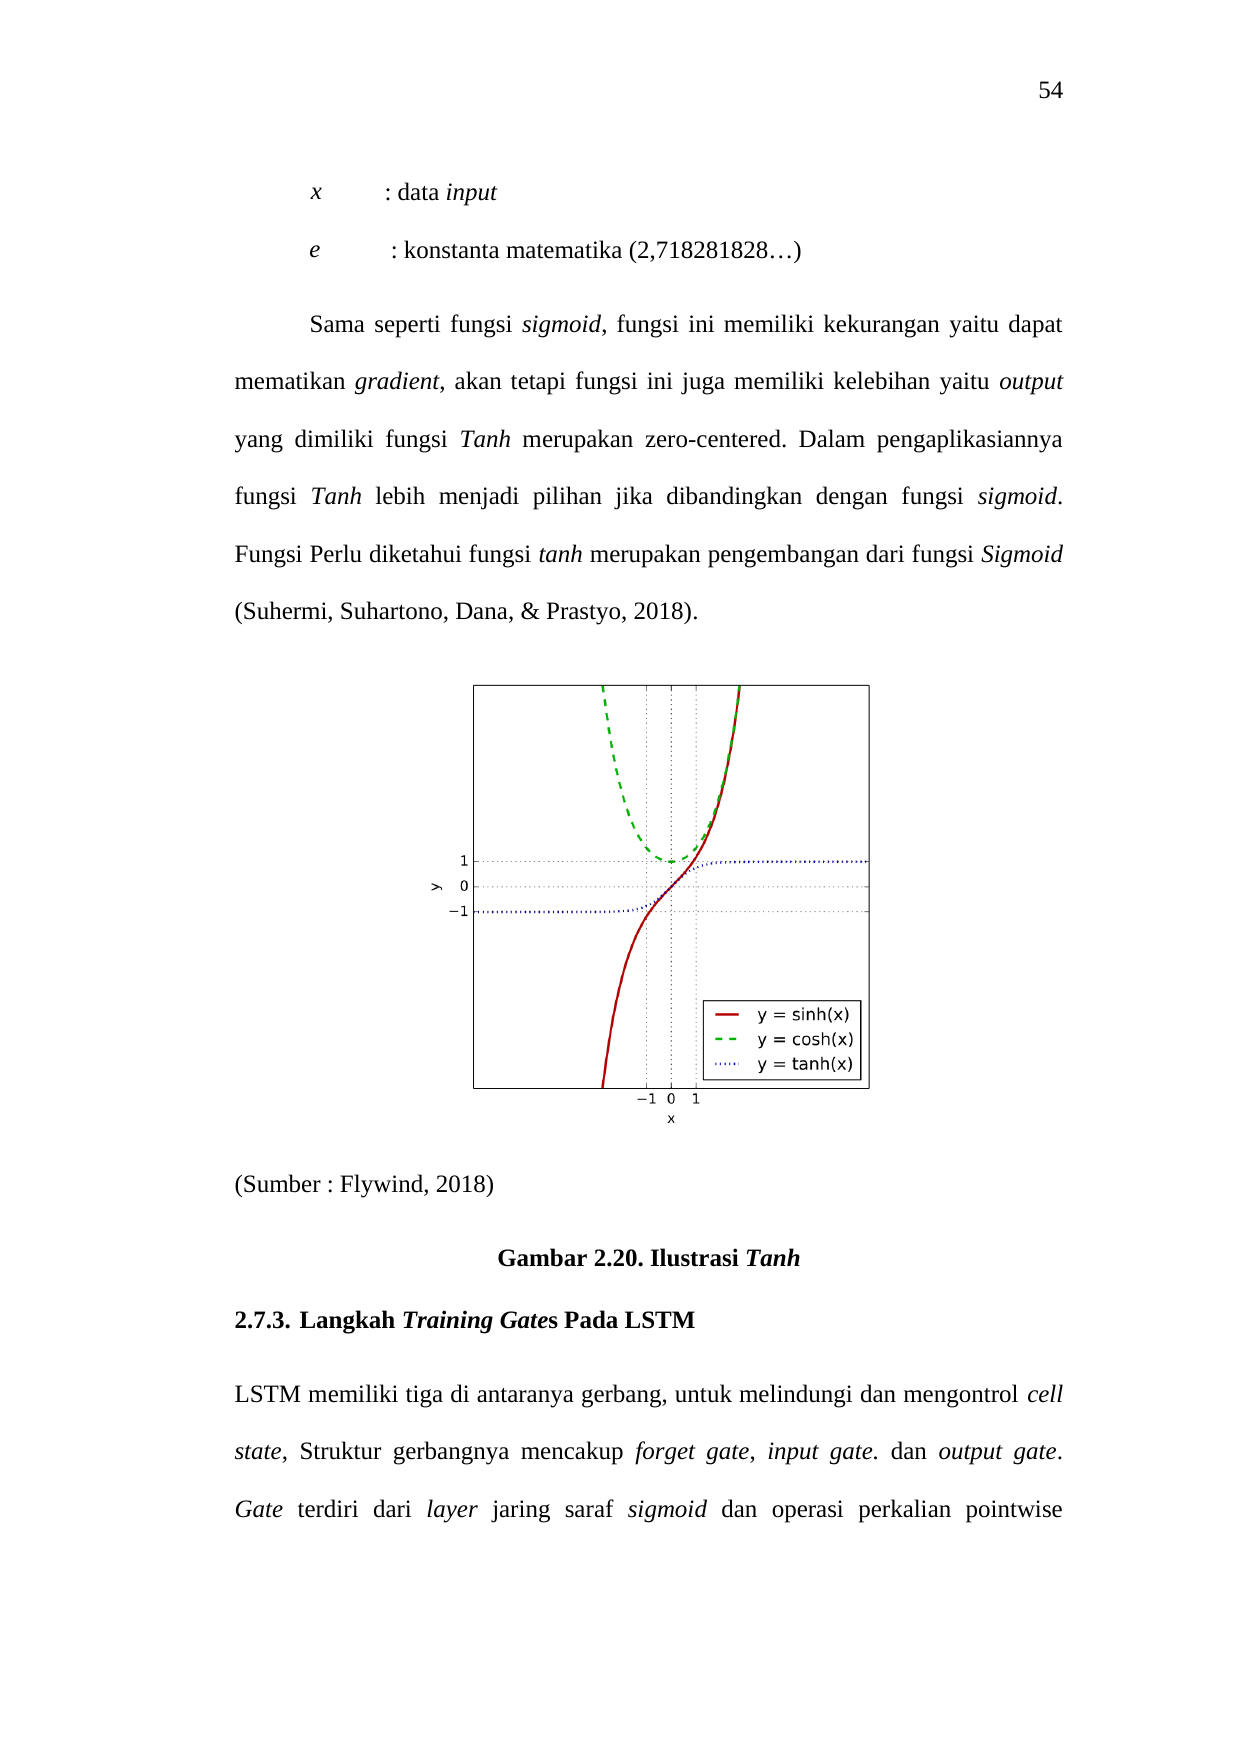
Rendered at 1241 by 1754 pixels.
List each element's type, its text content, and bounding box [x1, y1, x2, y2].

list : konstanta matematika (2,718281828…) [234, 235, 1063, 263]
list : data input [234, 177, 1063, 206]
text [234, 1379, 1063, 1523]
picture [413, 670, 884, 1141]
subtitle Langkah Training Gates Pada LSTM [234, 1305, 1063, 1333]
text Sama seperti fungsi sigmoid, fungsi ini memiliki kekurangan yaitu dapat mematikan gradient, akan tetapi fungsi ini juga memiliki kelebihan yaitu output yang dimiliki fungsi Tanh merupakan zero-centered. Dalam pengaplikasiannya fungsi Tanh lebih menjadi pilihan jika dibandingkan dengan fungsi sigmoid. Fungsi Perlu diketahui fungsi tanh merupakan pengembangan dari fungsi Sigmoid . [234, 309, 1063, 625]
